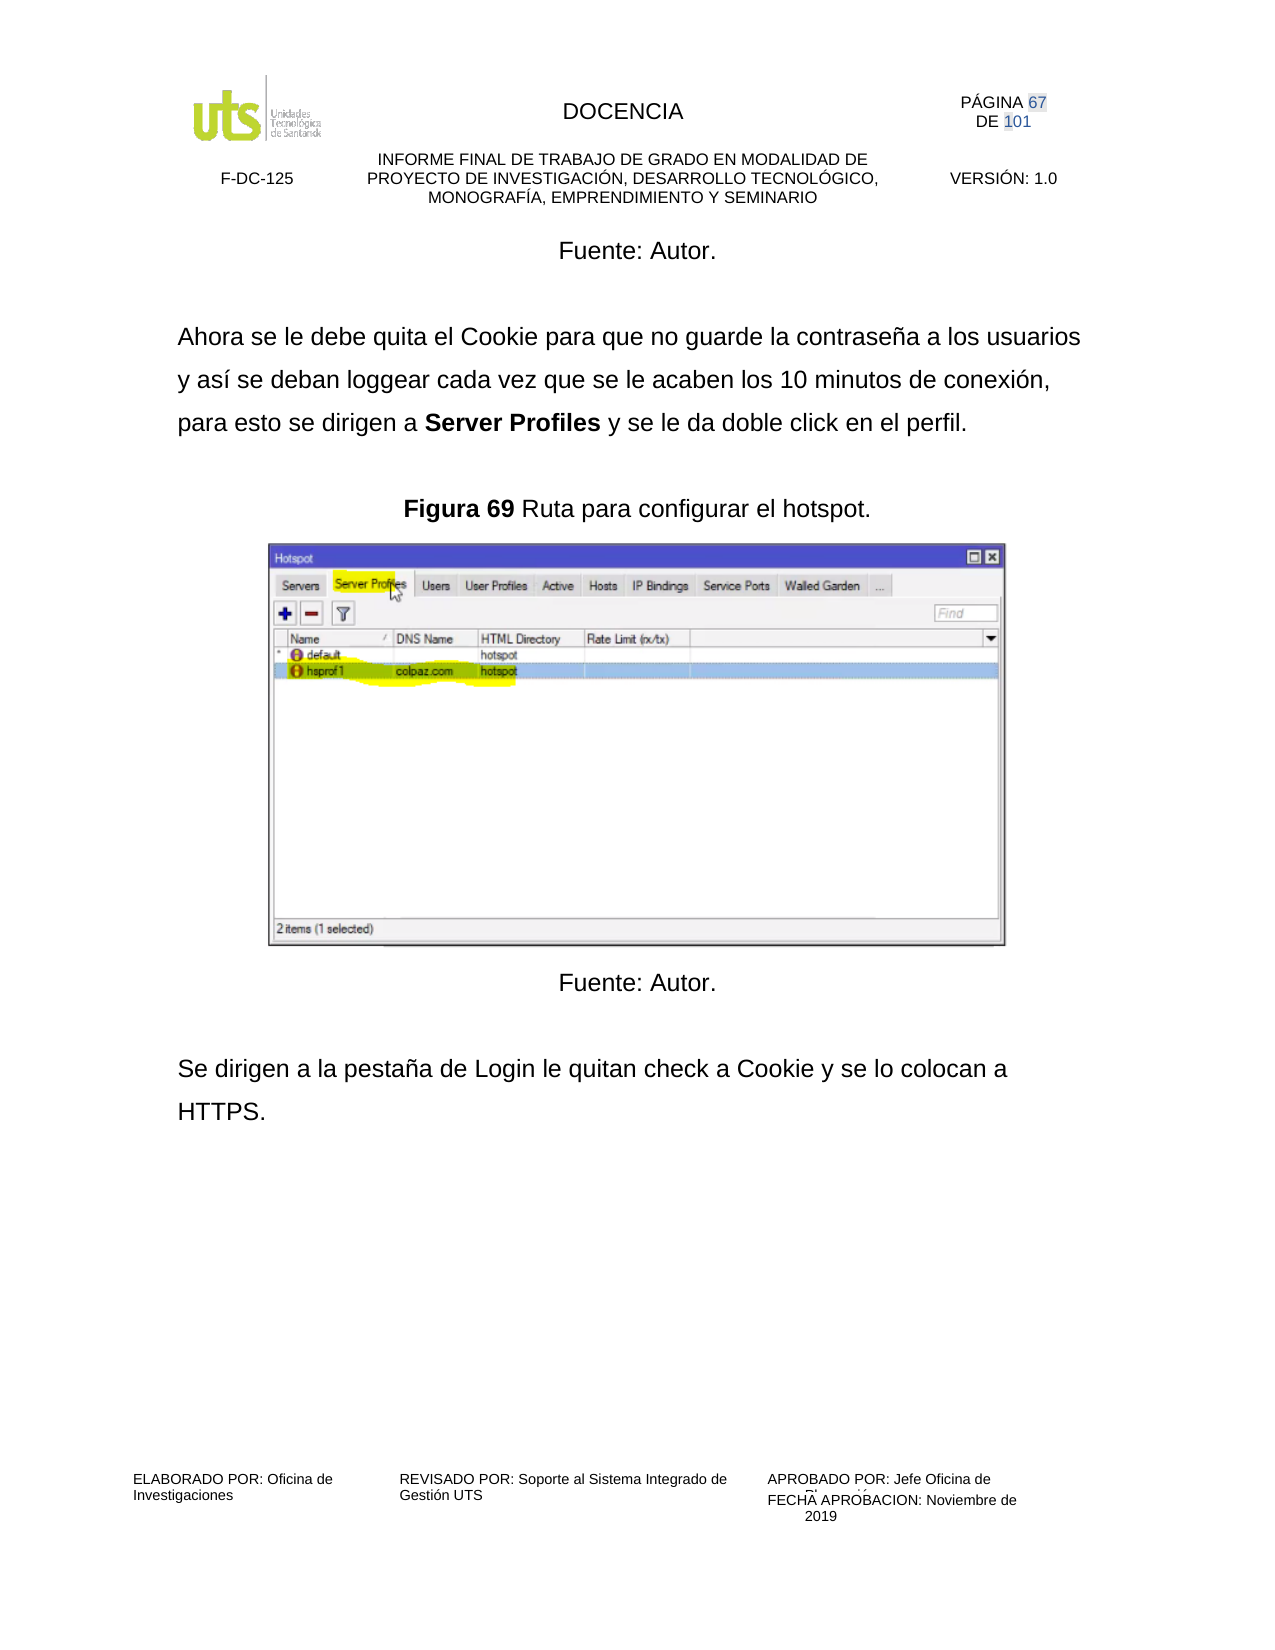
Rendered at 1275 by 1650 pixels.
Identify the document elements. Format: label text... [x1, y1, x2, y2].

picture [262, 537, 1013, 955]
text Ahora se le debe quita el Cookie para que no guarde la contraseña a los usuarios y así se deban loggear cada vez que se le acaben los 10 minutos de conexión, para esto se dirigen a Server Profiles y se le da doble click en el perfil. [177, 322, 1098, 437]
text Figura 69 Ruta para configurar el hotspot. [177, 494, 1098, 523]
text Se dirigen a la pestaña de Login le quitan check a Cookie y se lo colocan a HTTPS. [177, 1054, 1098, 1126]
text Fuente: Autor. [177, 236, 1098, 264]
picture [192, 75, 321, 149]
text Fuente: Autor. [177, 968, 1098, 997]
